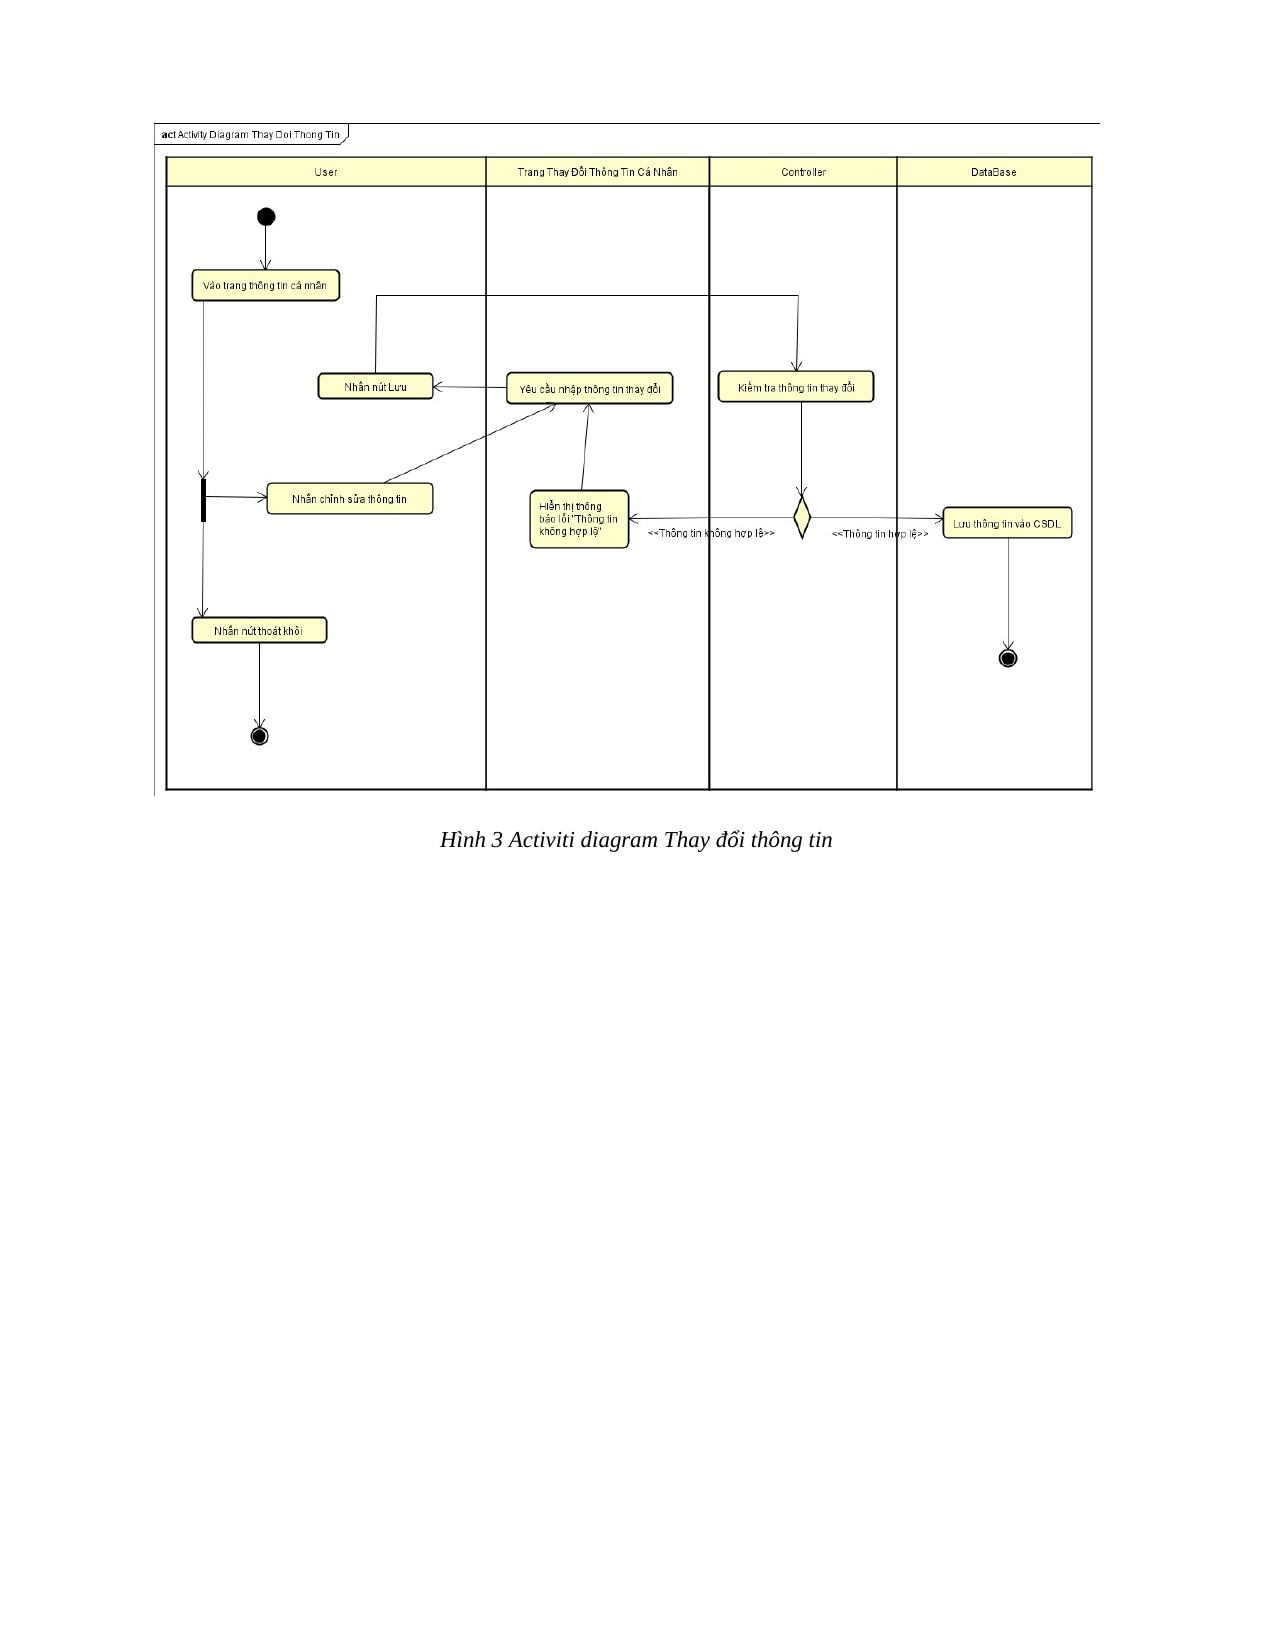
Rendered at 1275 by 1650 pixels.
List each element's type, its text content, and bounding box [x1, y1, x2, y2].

picture [150, 118, 1100, 796]
text Hình 3 Activiti diagram Thay đổi thông tin [150, 826, 1125, 852]
